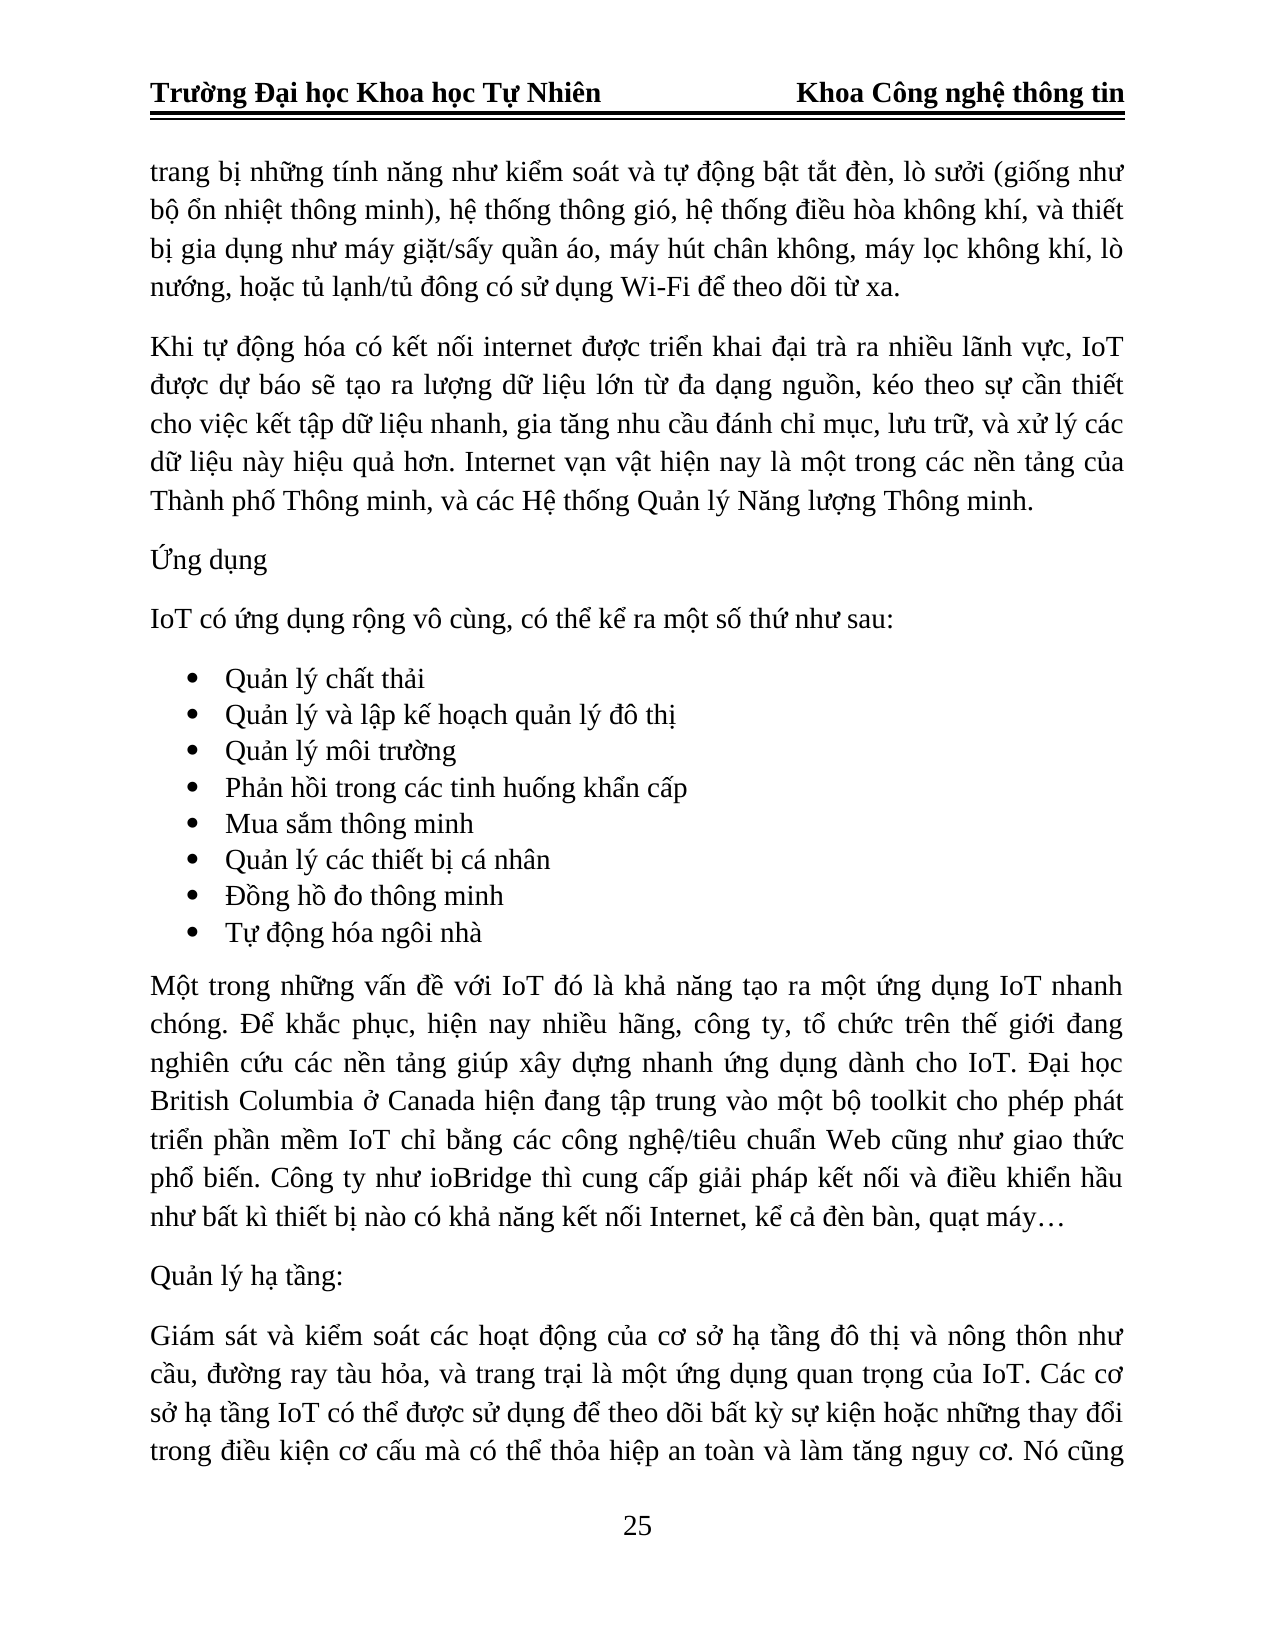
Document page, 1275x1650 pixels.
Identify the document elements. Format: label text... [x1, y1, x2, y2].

list Mua sắm thông minh [187, 806, 1125, 839]
list Phản hồi trong các tinh huống khẩn cấp [187, 770, 1125, 803]
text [150, 1318, 1125, 1467]
list Tự động hóa ngôi nhà [187, 915, 1125, 948]
list Quản lý chất thải [187, 661, 1125, 694]
text Ứng dụng [150, 542, 1125, 576]
list Quản lý môi trường [187, 733, 1125, 767]
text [150, 154, 1125, 303]
text Quản lý hạ tầng: [150, 1258, 1125, 1292]
list Đồng hồ đo thông minh [187, 878, 1125, 912]
text Khi tự động hóa có kết nối internet được triển khai đại trà ra nhiều lãnh vực, IoT được dự báo sẽ tạo ra lượng dữ liệu lớn từ đa dạng nguồn, kéo theo sự cần thiết cho việc kết tập dữ liệu nhanh, gia tăng nhu cầu đánh chỉ mục, lưu trữ, và xử lý các dữ liệu này hiệu quả hơn. Internet vạn vật hiện nay là một trong các nền tảng của Thành phố Thông minh, và các Hệ thống Quản lý Năng lượng Thông minh. [150, 329, 1125, 516]
list Quản lý và lập kế hoạch quản lý đô thị [187, 697, 1125, 731]
list Quản lý các thiết bị cá nhân [187, 842, 1125, 876]
text IoT có ứng dụng rộng vô cùng, có thể kể ra một số thứ như sau: [150, 602, 1125, 635]
text Một trong những vấn đề với IoT đó là khả năng tạo ra một ứng dụng IoT nhanh chóng. Để khắc phục, hiện nay nhiều hãng, công ty, tổ chức trên thế giới đang nghiên cứu các nền tảng giúp xây dựng nhanh ứng dụng dành cho IoT. Đại học British Columbia ở Canada hiện đang tập trung vào một bộ toolkit cho phép phát triển phần mềm IoT chỉ bằng các công nghệ/tiêu chuẩn Web cũng như giao thức phổ biến. Công ty như ioBridge thì cung cấp giải pháp kết nối và điều khiển hầu như bất kì thiết bị nào có khả năng kết nối Internet, kể cả đèn bàn, quạt máy… [150, 968, 1125, 1232]
